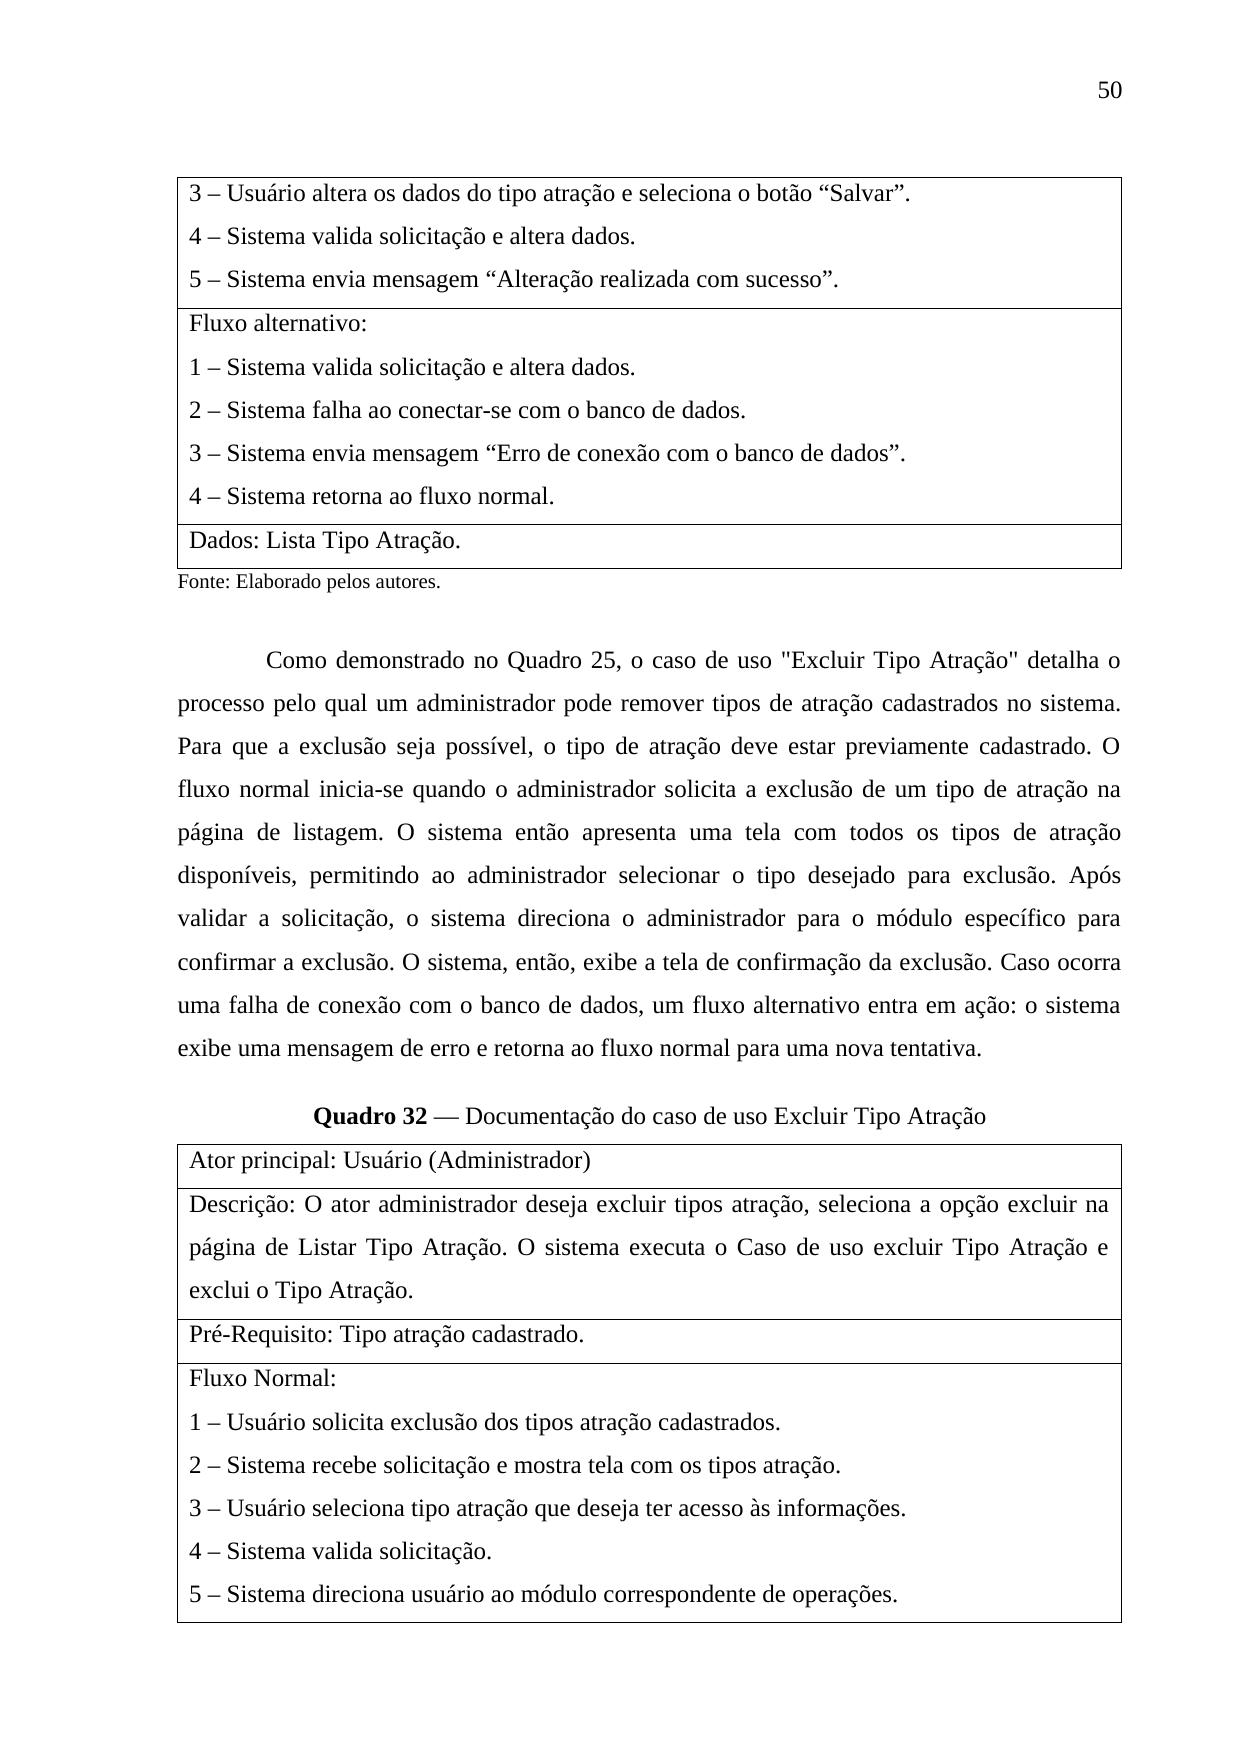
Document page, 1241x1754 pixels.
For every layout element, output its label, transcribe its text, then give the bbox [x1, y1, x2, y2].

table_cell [178, 178, 1121, 307]
table_cell Pré-Requisito: Tipo atração cadastrado. [178, 1320, 1121, 1362]
table_cell Descrição: O ator administrador deseja excluir tipos atração, seleciona a opção excluir na página de Listar Tipo Atração. O sistema executa o Caso de uso excluir Tipo Atração e exclui o Tipo Atração. [178, 1189, 1121, 1318]
text Como demonstrado no Quadro 25, o caso de uso "Excluir Tipo Atração" detalha o processo pelo qual um administrador pode remover tipos de atração cadastrados no sistema. Para que a exclusão seja possível, o tipo de atração deve estar previamente cadastrado. O fluxo normal inicia-se quando o administrador solicita a exclusão de um tipo de atração na página de listagem. O sistema então apresenta uma tela com todos os tipos de atração disponíveis, permitindo ao administrador selecionar o tipo desejado para exclusão. Após validar a solicitação, o sistema direciona o administrador para o módulo específico para confirmar a exclusão. O sistema, então, exibe a tela de confirmação da exclusão. Caso ocorra uma falha de conexão com o banco de dados, um fluxo alternativo entra em ação: o sistema exibe uma mensagem de erro e retorna ao fluxo normal para uma nova tentativa. [177, 645, 1122, 1062]
text Fonte: Elaborado pelos autores. [177, 569, 1122, 593]
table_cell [178, 1364, 1121, 1622]
table_header Ator principal: Usuário (Administrador) [178, 1145, 1121, 1188]
table_cell Fluxo alternativo: 1 – Sistema valida solicitação e altera dados. 2 – Sistema falha ao conectar-se com o banco de dados. 3 – Sistema envia mensagem “Erro de conexão com o banco de dados”. 4 – Sistema retorna ao fluxo normal. [178, 309, 1121, 524]
table_cell Dados: Lista Tipo Atração. [178, 525, 1121, 568]
